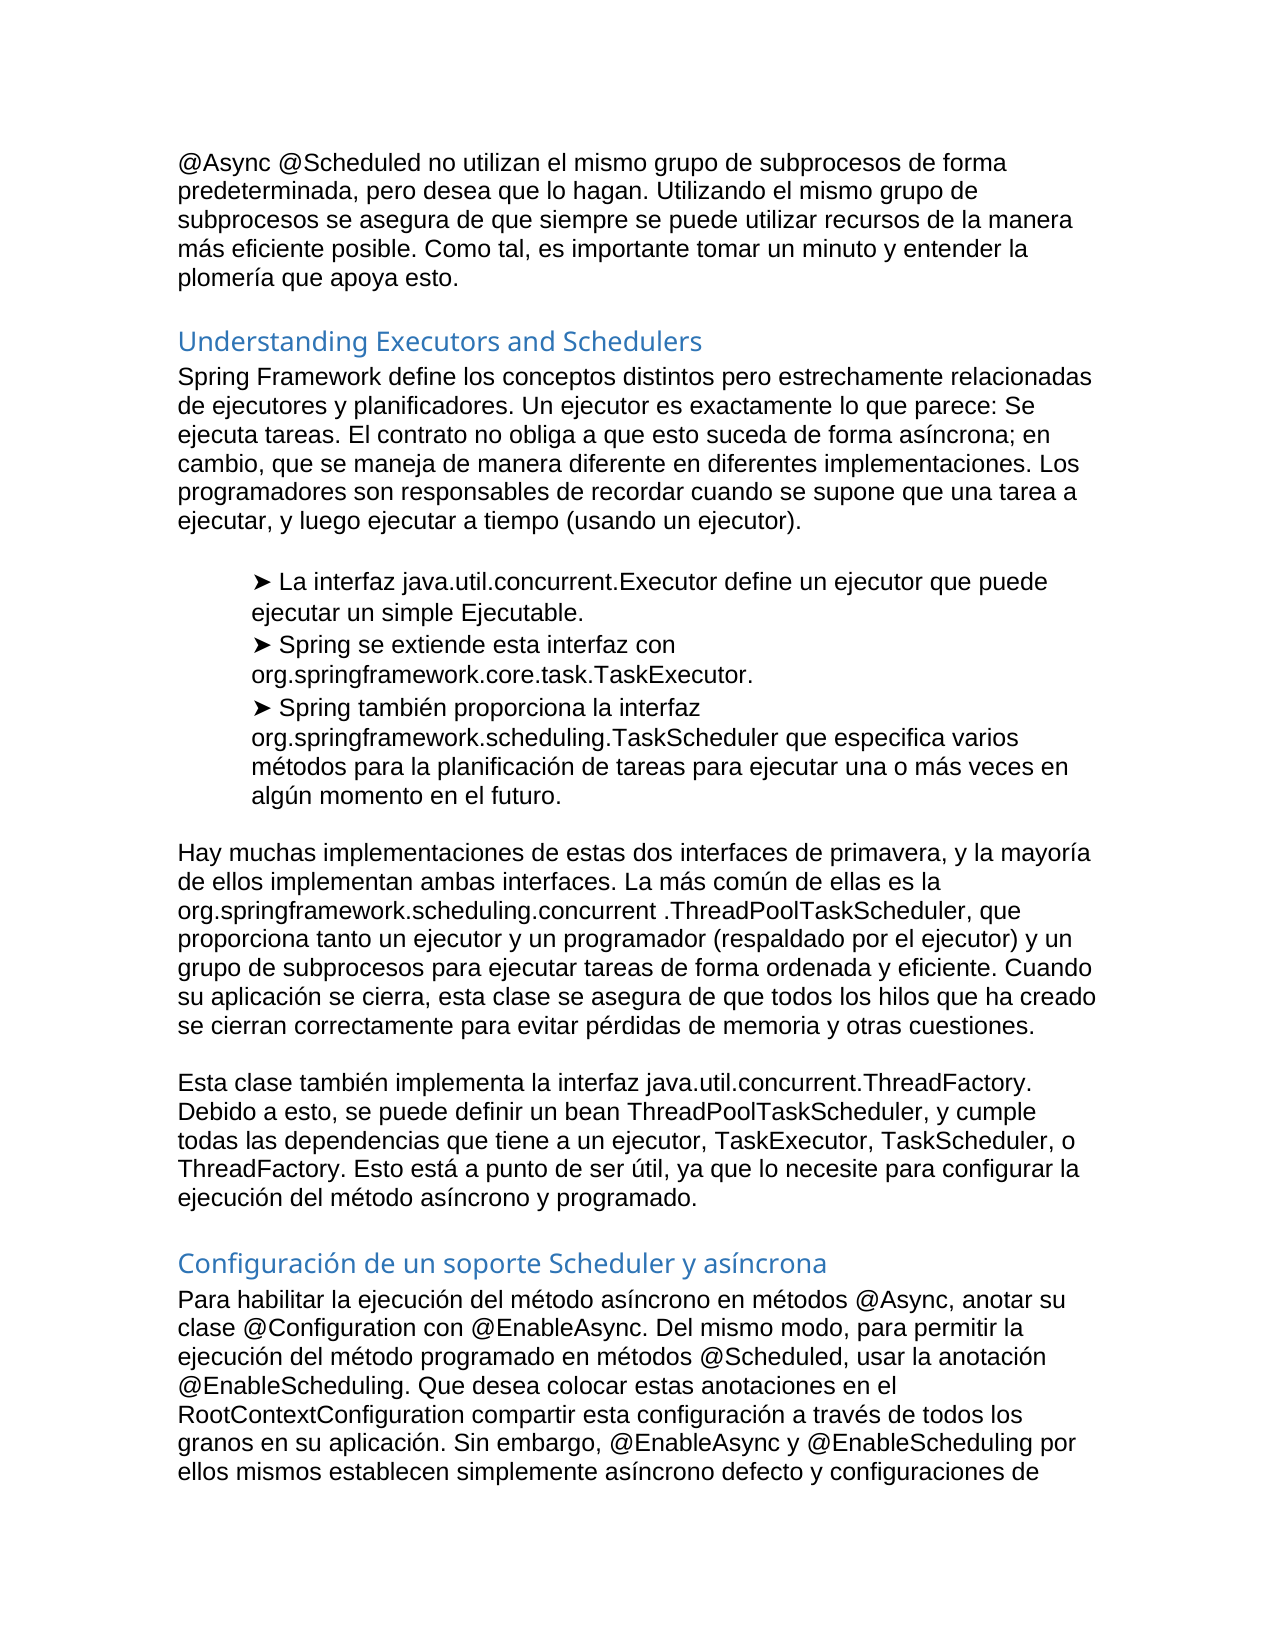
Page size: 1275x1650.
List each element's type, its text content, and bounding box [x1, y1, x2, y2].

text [177, 1285, 1098, 1486]
subtitle Configuración de un soporte Scheduler y asíncrona [177, 1245, 1098, 1282]
text ➤ La interfaz java.util.concurrent.Executor define un ejecutor que puede ejecutar un simple Ejecutable. [251, 563, 1098, 626]
subtitle Understanding Executors and Schedulers [177, 322, 1098, 359]
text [177, 148, 1098, 291]
text ➤ Spring también proporciona la interfaz org.springframework.scheduling.TaskScheduler que especifica varios métodos para la planificación de tareas para ejecutar una o más veces en algún momento en el futuro. [251, 689, 1098, 809]
text Hay muchas implementaciones de estas dos interfaces de primavera, y la mayoría de ellos implementan ambas interfaces. La más común de ellas es la org.springframework.scheduling.concurrent .ThreadPoolTaskScheduler, que proporciona tanto un ejecutor y un programador (respaldado por el ejecutor) y un grupo de subprocesos para ejecutar tareas de forma ordenada y eficiente. Cuando su aplicación se cierra, esta clase se asegura de que todos los hilos que ha creado se cierran correctamente para evitar pérdidas de memoria y otras cuestiones. [177, 838, 1098, 1039]
text Esta clase también implementa la interfaz java.util.concurrent.ThreadFactory. Debido a esto, se puede definir un bean ThreadPoolTaskScheduler, y cumple todas las dependencias que tiene a un ejecutor, TaskExecutor, TaskScheduler, o ThreadFactory. Esto está a punto de ser útil, ya que lo necesite para configurar la ejecución del método asíncrono y programado. [177, 1068, 1098, 1212]
text Spring Framework define los conceptos distintos pero estrechamente relacionadas de ejecutores y planificadores. Un ejecutor es exactamente lo que parece: Se ejecuta tareas. El contrato no obliga a que esto suceda de forma asíncrona; en cambio, que se maneja de manera diferente en diferentes implementaciones. Los programadores son responsables de recordar cuando se supone que una tarea a ejecutar, y luego ejecutar a tiempo (usando un ejecutor). [177, 362, 1098, 535]
text ➤ Spring se extiende esta interfaz con org.springframework.core.task.TaskExecutor. [251, 626, 1098, 689]
